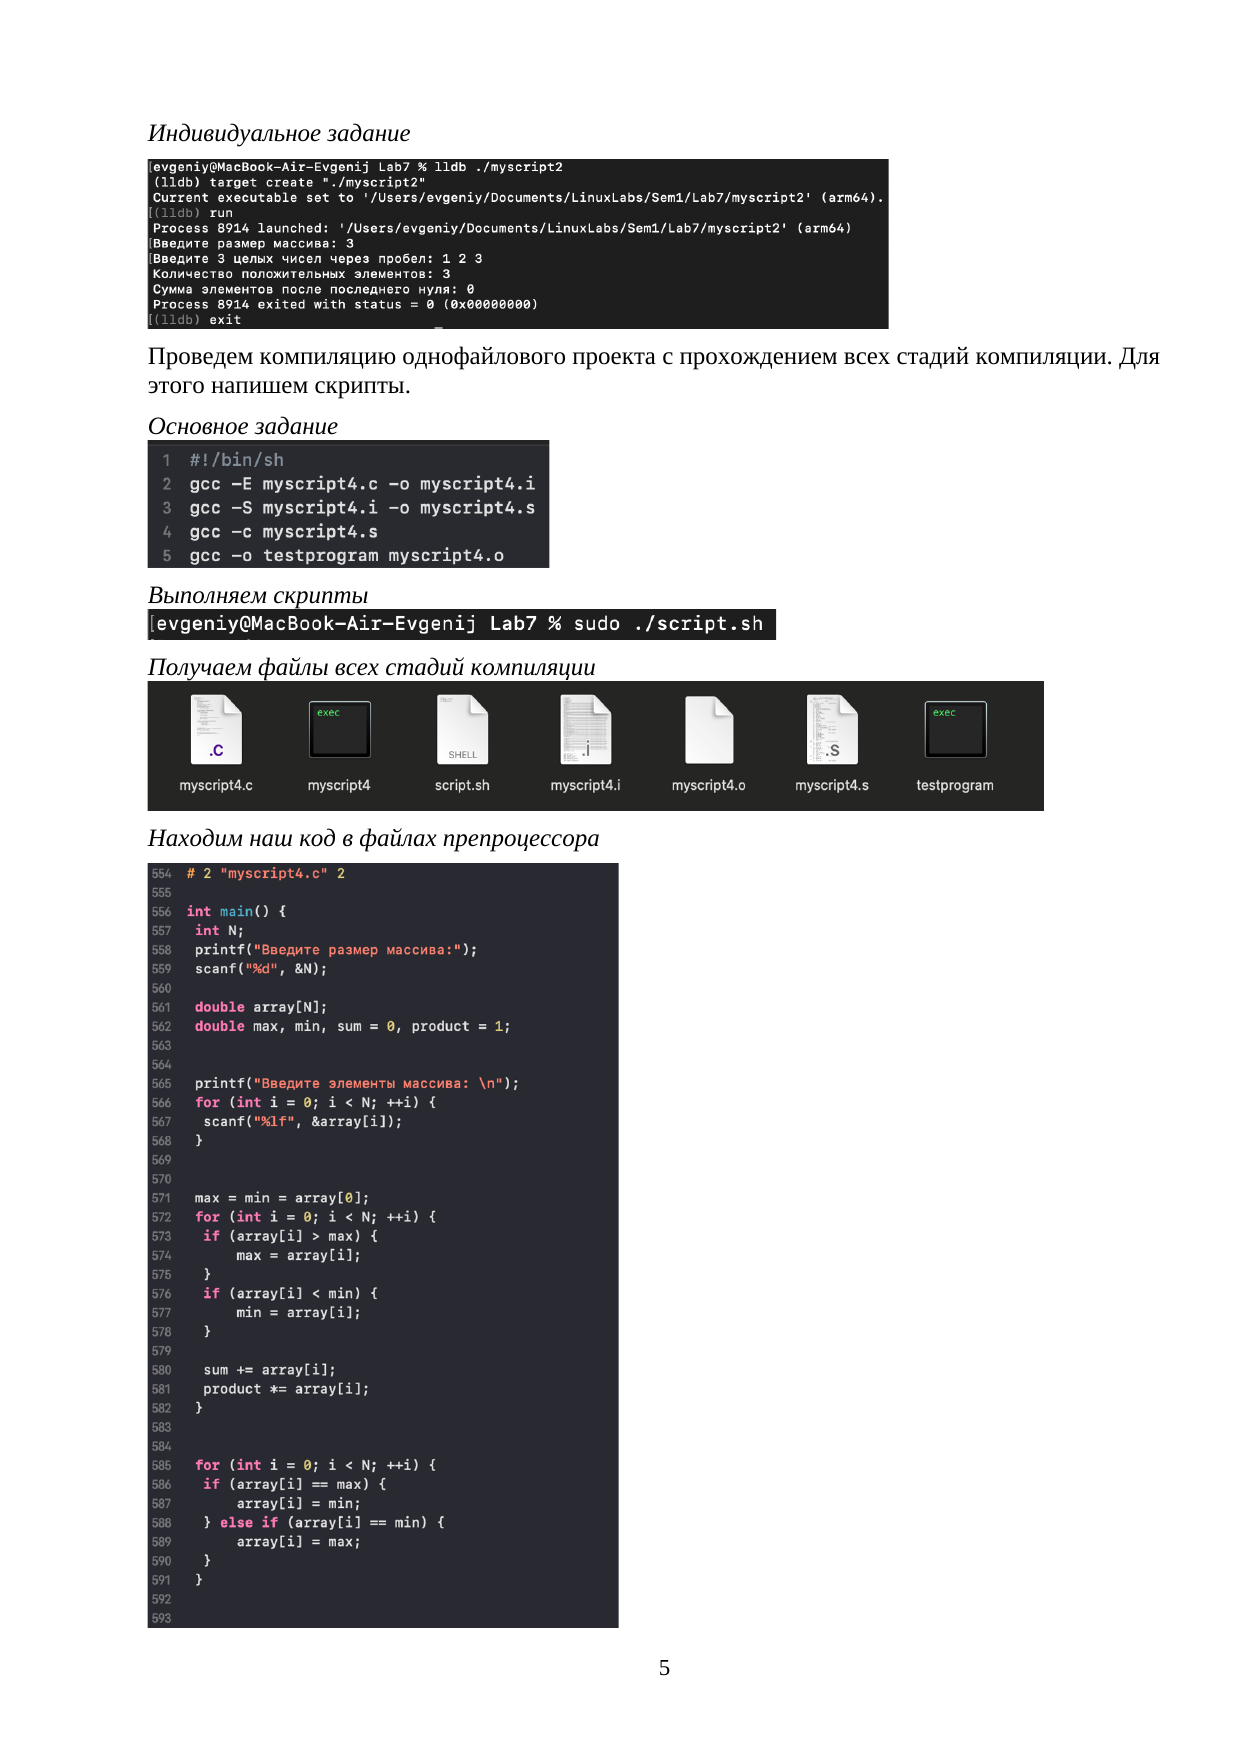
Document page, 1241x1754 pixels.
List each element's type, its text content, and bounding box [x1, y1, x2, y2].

picture [147, 609, 777, 640]
text Проведем компиляцию однофайлового проекта с прохождением всех стадий компиляции. Для этого напишем скрипты. [148, 341, 1181, 399]
picture [147, 159, 889, 329]
picture [147, 863, 619, 1628]
picture [147, 681, 1044, 811]
text Находим наш код в файлах препроцессора [148, 823, 1181, 851]
text Основное задание [148, 411, 1181, 440]
picture [147, 440, 550, 568]
text Получаем файлы всех стадий компиляции [148, 652, 1181, 681]
text Индивидуальное задание [148, 118, 1181, 147]
text Выполняем скрипты [148, 580, 1181, 609]
